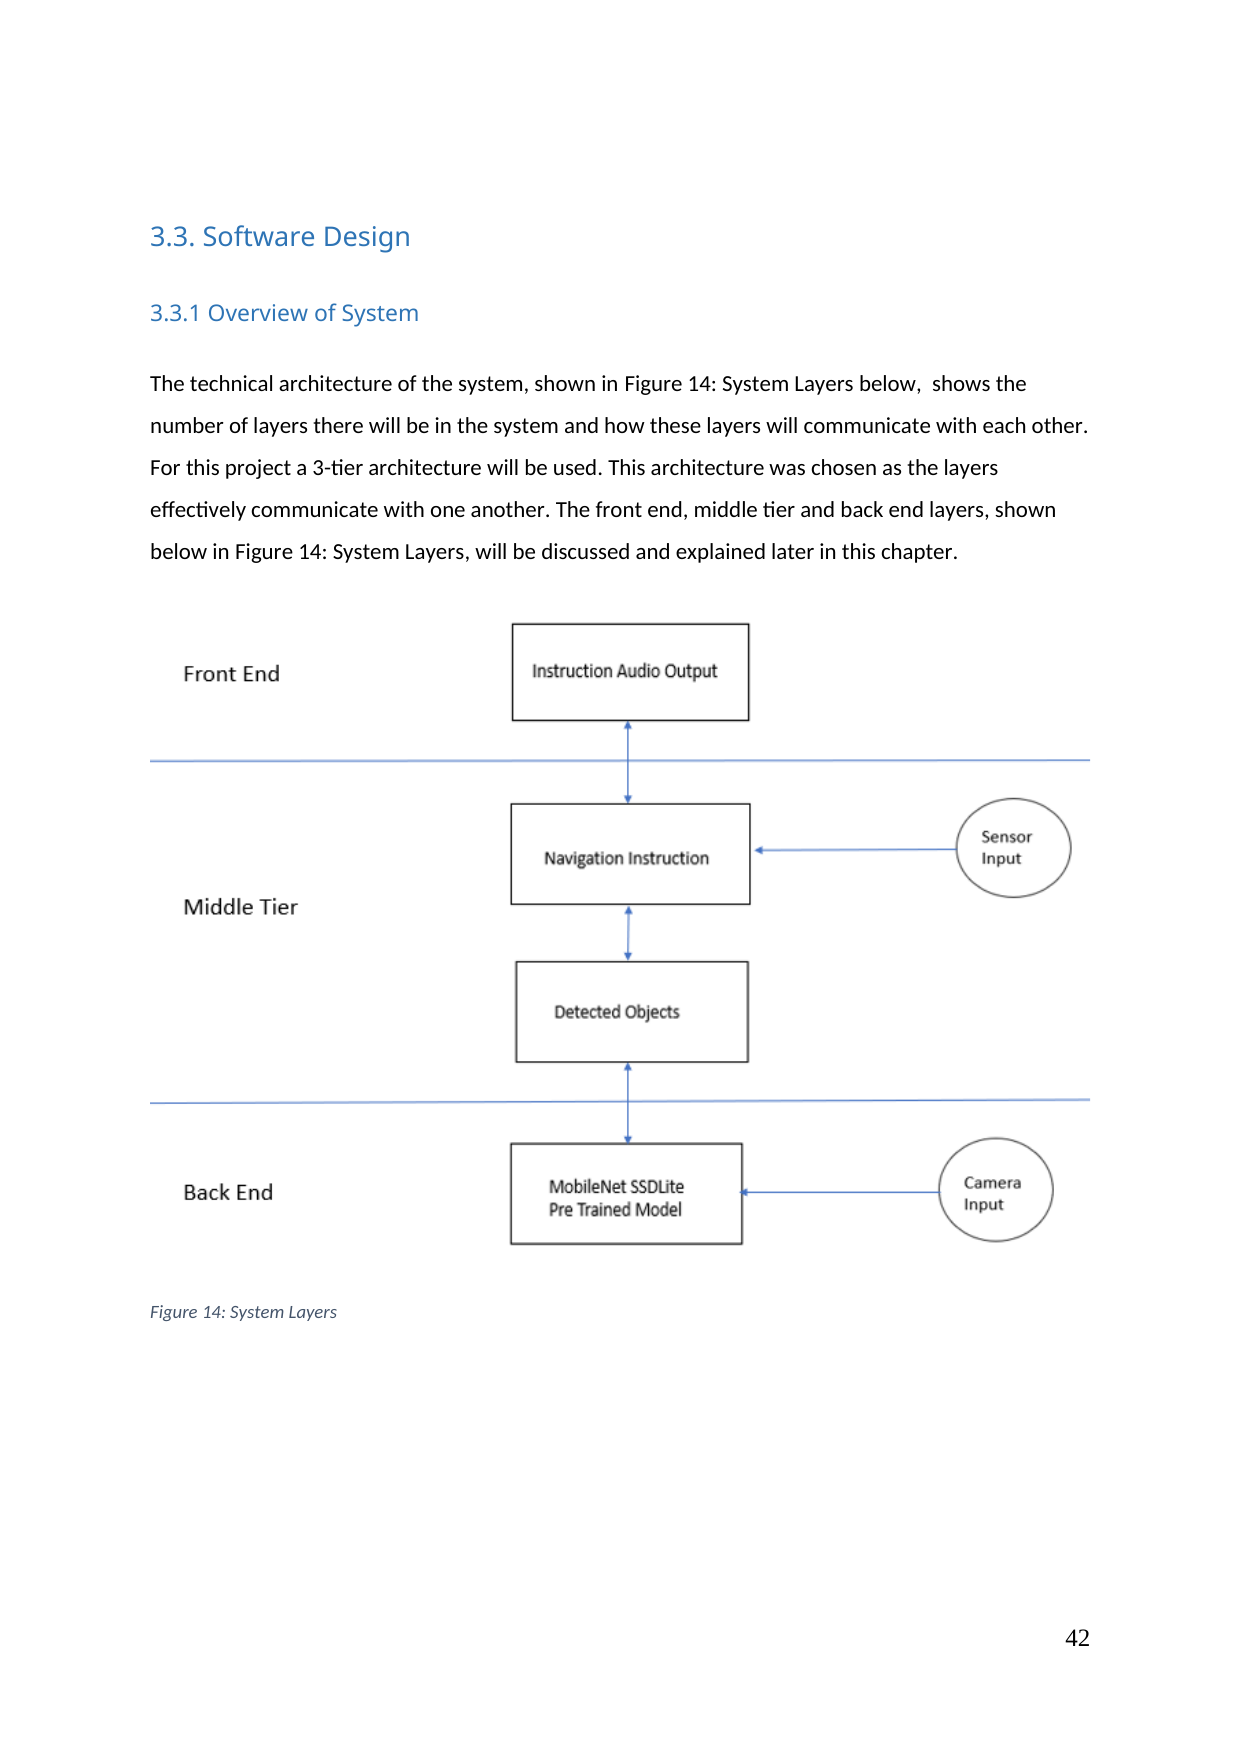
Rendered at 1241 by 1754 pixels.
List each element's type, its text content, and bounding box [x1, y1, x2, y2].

picture [150, 595, 1091, 1281]
subtitle 3.3.1 Overview of System [150, 297, 1090, 328]
text The technical architecture of the system, shown in Figure 14 below, shows the number of layers there will be in the system and how these layers will communicate with each other. For this project a 3-tier architecture will be used. This architecture was chosen as the layers effectively communicate with one another. The front end, middle tier and back end layers, shown below in Figure 14, will be discussed and explained later in this chapter. [150, 369, 1090, 565]
subtitle 3.3. Software Design [150, 217, 1090, 254]
